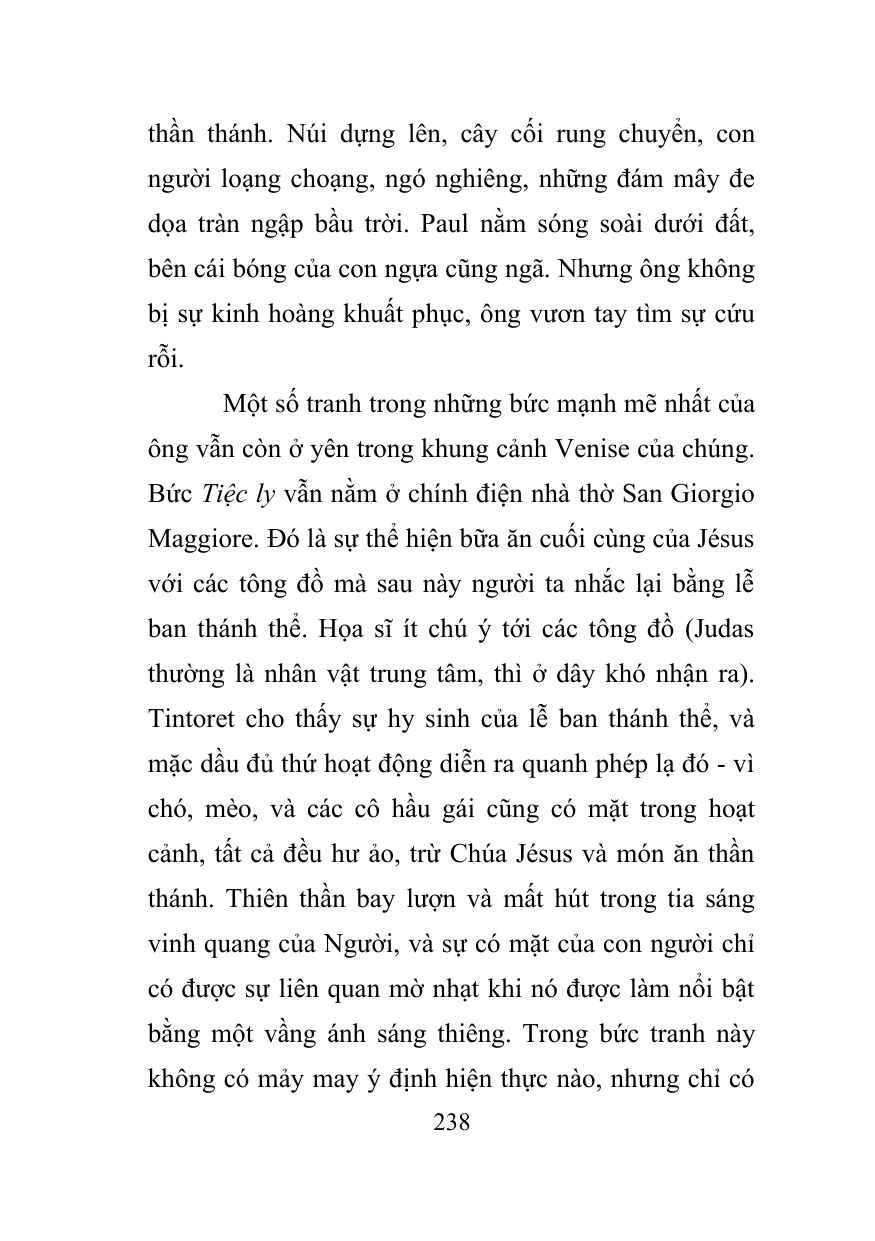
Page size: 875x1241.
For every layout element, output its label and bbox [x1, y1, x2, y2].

text [148, 118, 756, 373]
text [148, 388, 756, 1093]
